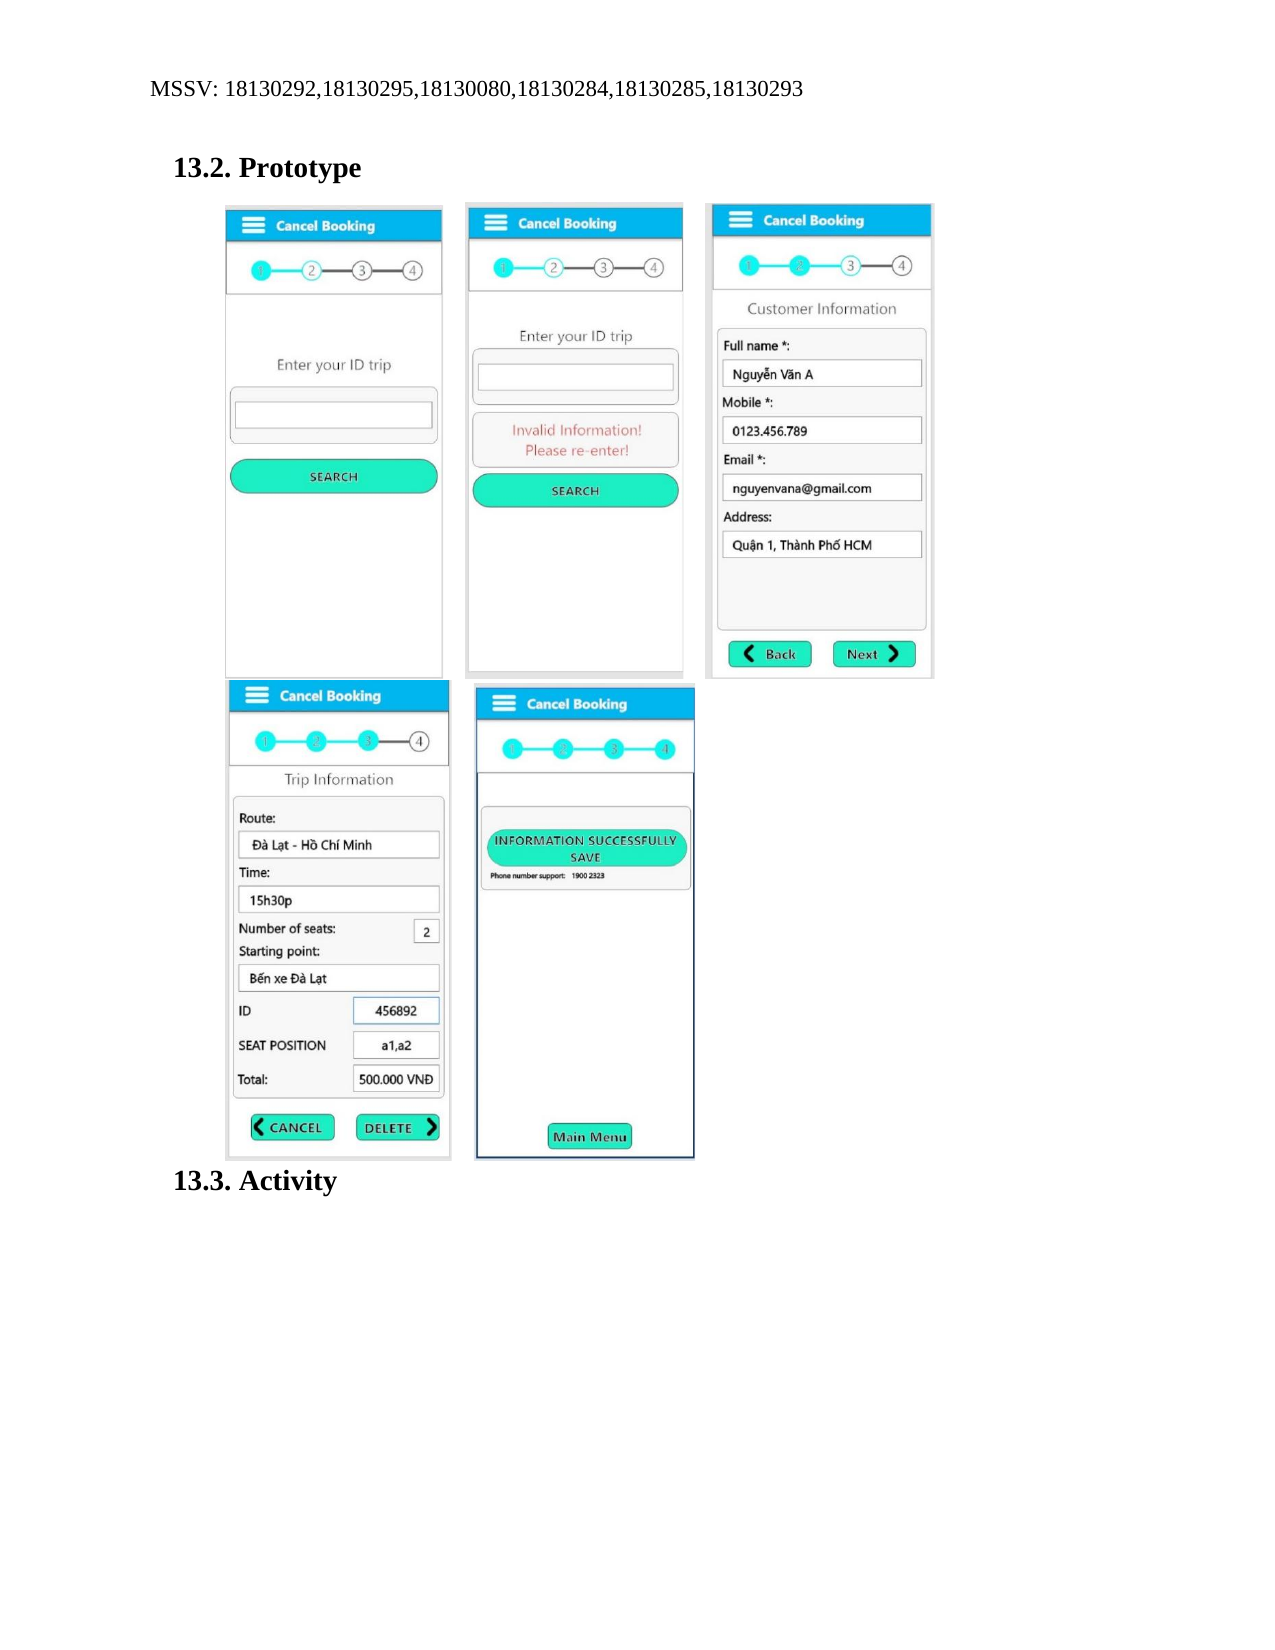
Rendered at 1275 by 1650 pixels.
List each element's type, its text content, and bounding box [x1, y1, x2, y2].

picture [705, 203, 935, 679]
picture [327, 690, 381, 704]
picture [473, 683, 696, 1161]
picture [245, 686, 269, 703]
picture [465, 202, 684, 679]
list Prototype [173, 150, 1183, 183]
picture [225, 680, 452, 1161]
picture [280, 689, 323, 701]
picture [225, 205, 444, 679]
list Activity [173, 1163, 1183, 1197]
